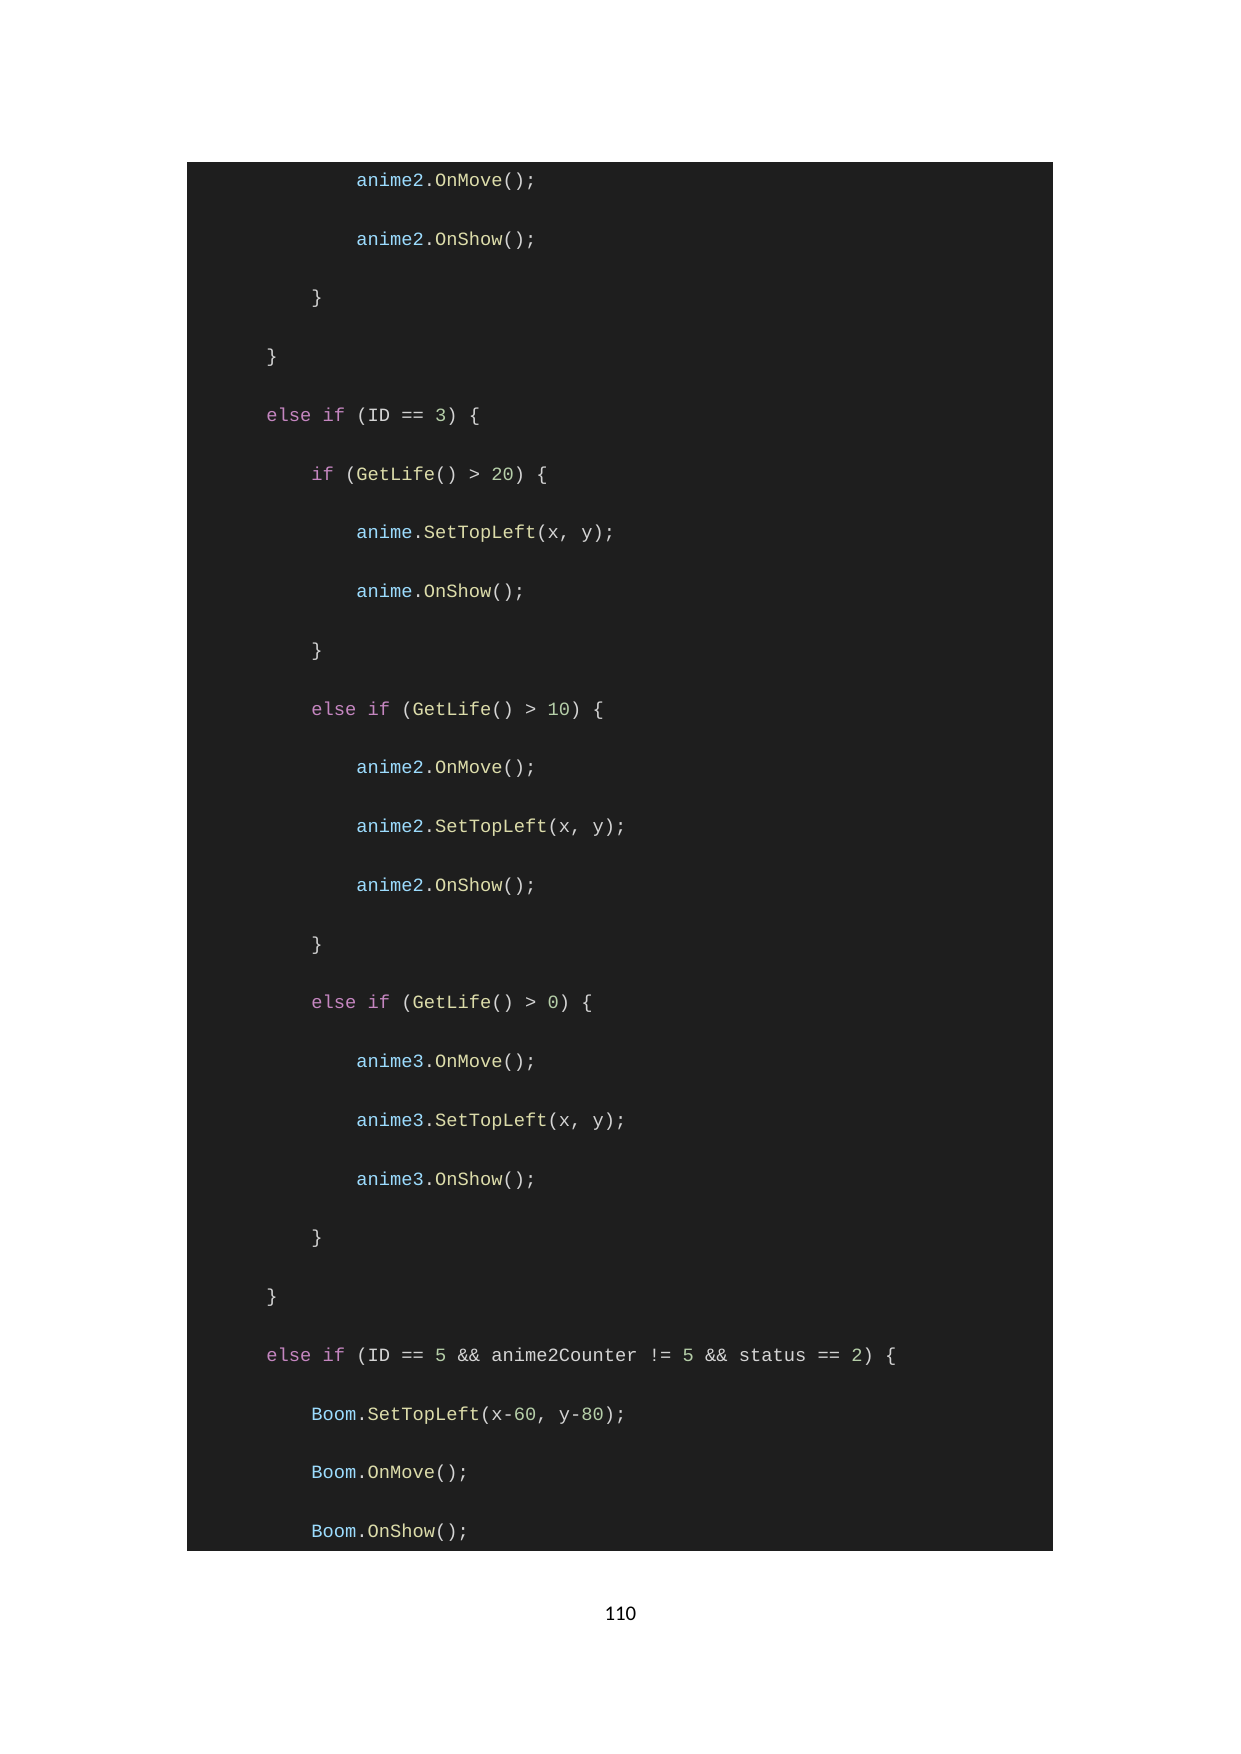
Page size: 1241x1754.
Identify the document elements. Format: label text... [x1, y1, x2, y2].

text anime3.OnMove(); [187, 1044, 1053, 1081]
text Boom.SetTopLeft(x-60, y-80); [187, 1396, 1053, 1434]
text anime2.OnShow(); [187, 221, 1053, 259]
text anime.SetTopLeft(x, y); [187, 515, 1053, 552]
text else if (ID == 5 && anime2Counter != 5 && status == 2) { [187, 1337, 1053, 1375]
text else if (ID == 3) { [187, 397, 1053, 435]
text anime2.OnMove(); [187, 750, 1053, 787]
text anime2.OnShow(); [187, 867, 1053, 905]
text if (GetLife() > 20) { [187, 456, 1053, 494]
text } [187, 1220, 1053, 1257]
text anime2.SetTopLeft(x, y); [187, 809, 1053, 846]
text Boom.OnShow(); [187, 1514, 1053, 1551]
text else if (GetLife() > 10) { [187, 691, 1053, 729]
text anime3.SetTopLeft(x, y); [187, 1102, 1053, 1140]
text } [187, 926, 1053, 964]
text anime.OnShow(); [187, 574, 1053, 611]
text else if (GetLife() > 0) { [187, 985, 1053, 1022]
text } [187, 339, 1053, 376]
text anime2.OnMove(); [187, 162, 1053, 200]
text anime3.OnShow(); [187, 1161, 1053, 1199]
text Boom.OnMove(); [187, 1455, 1053, 1492]
text } [187, 632, 1053, 670]
text } [187, 280, 1053, 317]
text } [187, 1279, 1053, 1316]
